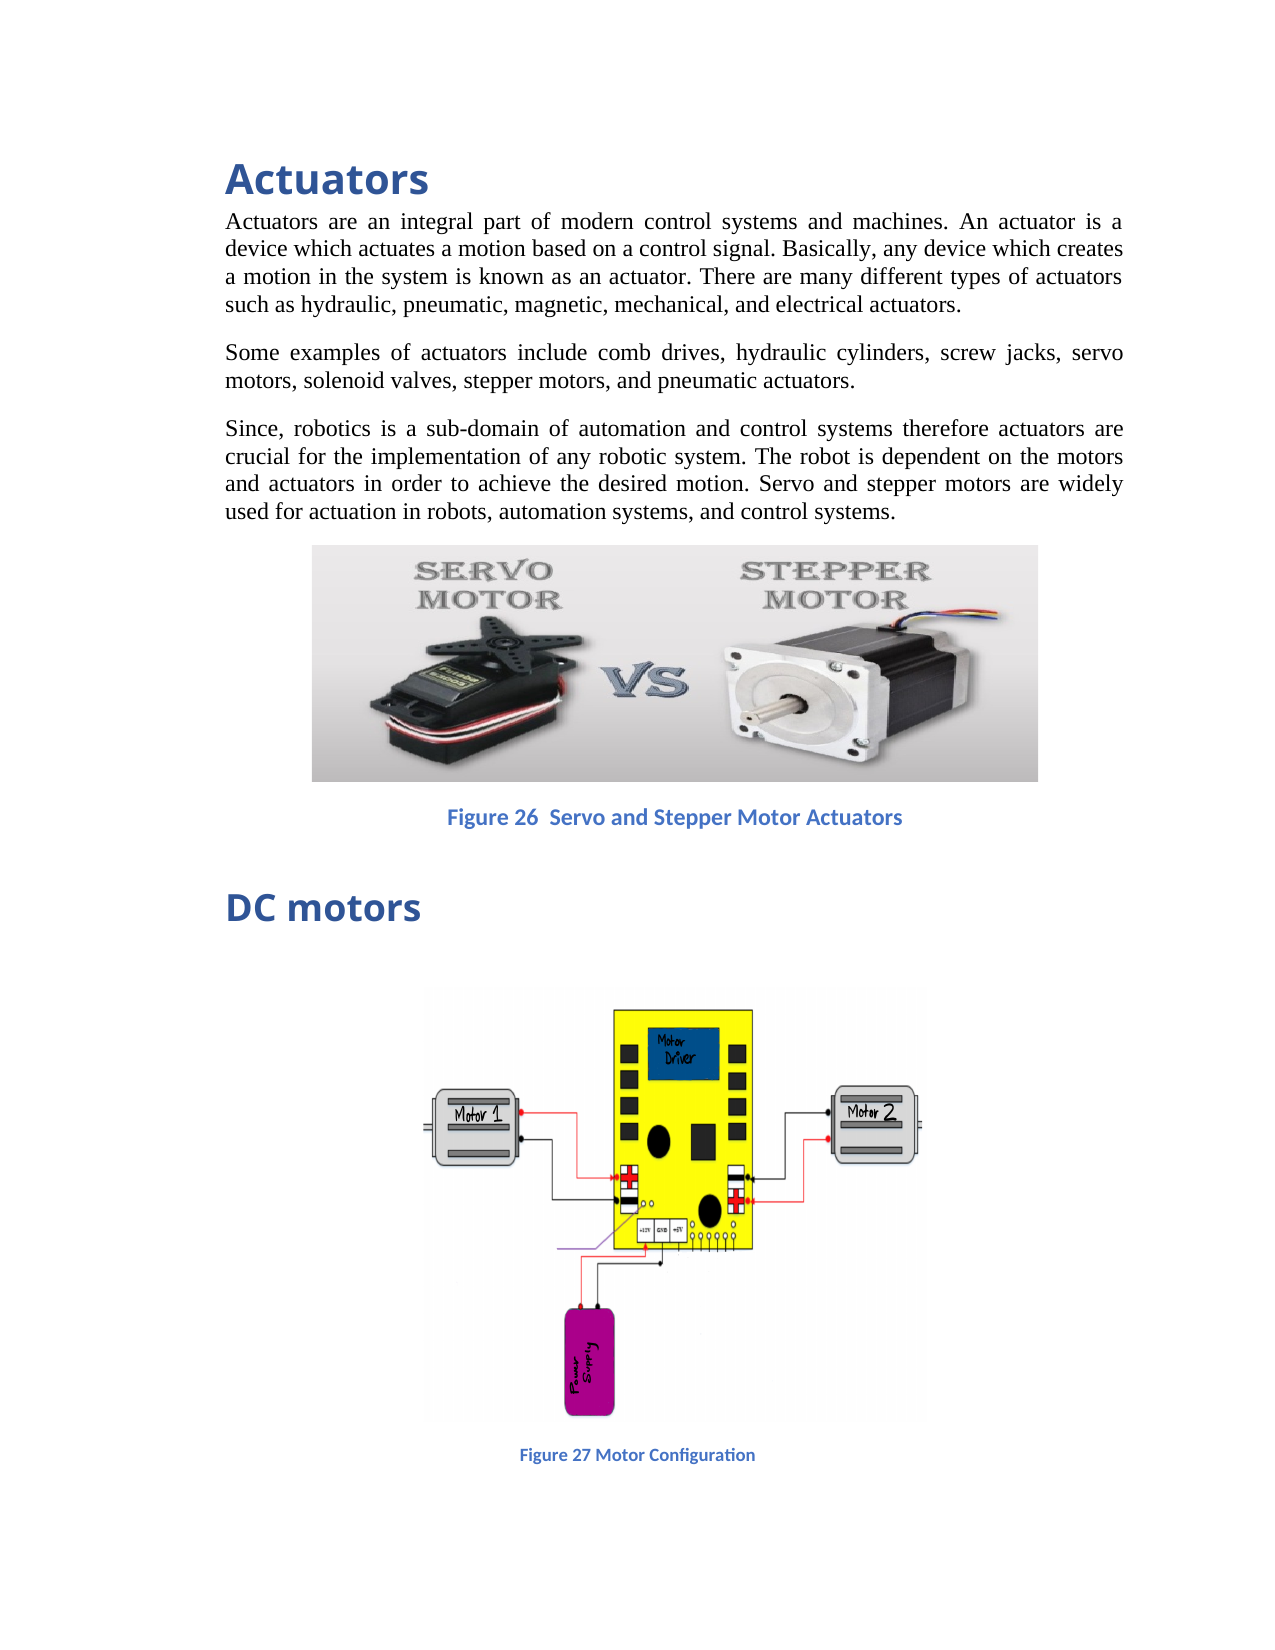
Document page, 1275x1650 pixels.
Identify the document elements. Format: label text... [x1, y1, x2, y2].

picture [311, 545, 1039, 782]
text Since, robotics is a sub-domain of automation and control systems therefore actuators are crucial for the implementation of any robotic system. The robot is dependent on the motors and actuators in order to achieve the desired motion. Servo and stepper motors are widely used for actuation in robots, automation systems, and control systems. [225, 414, 1125, 524]
text Actuators are an integral part of modern control systems and machines. An actuator is a device which actuates a motion based on a control signal. Basically, any device which creates a motion in the system is known as an actuator. There are many different types of actuators such as hydraulic, pneumatic, magnetic, mechanical, and electrical actuators. [225, 207, 1125, 317]
picture [423, 987, 927, 1422]
text Some examples of actuators include comb drives, hydraulic cylinders, screw jacks, servo motors, solenoid valves, stepper motors, and pneumatic actuators. [225, 338, 1125, 393]
text Figure 26 Servo and Stepper Motor Actuators [225, 802, 1125, 832]
text Figure 27 Motor Configuration [150, 1443, 1125, 1466]
subtitle Actuators [225, 150, 1125, 207]
subtitle DC motors [225, 882, 1125, 933]
